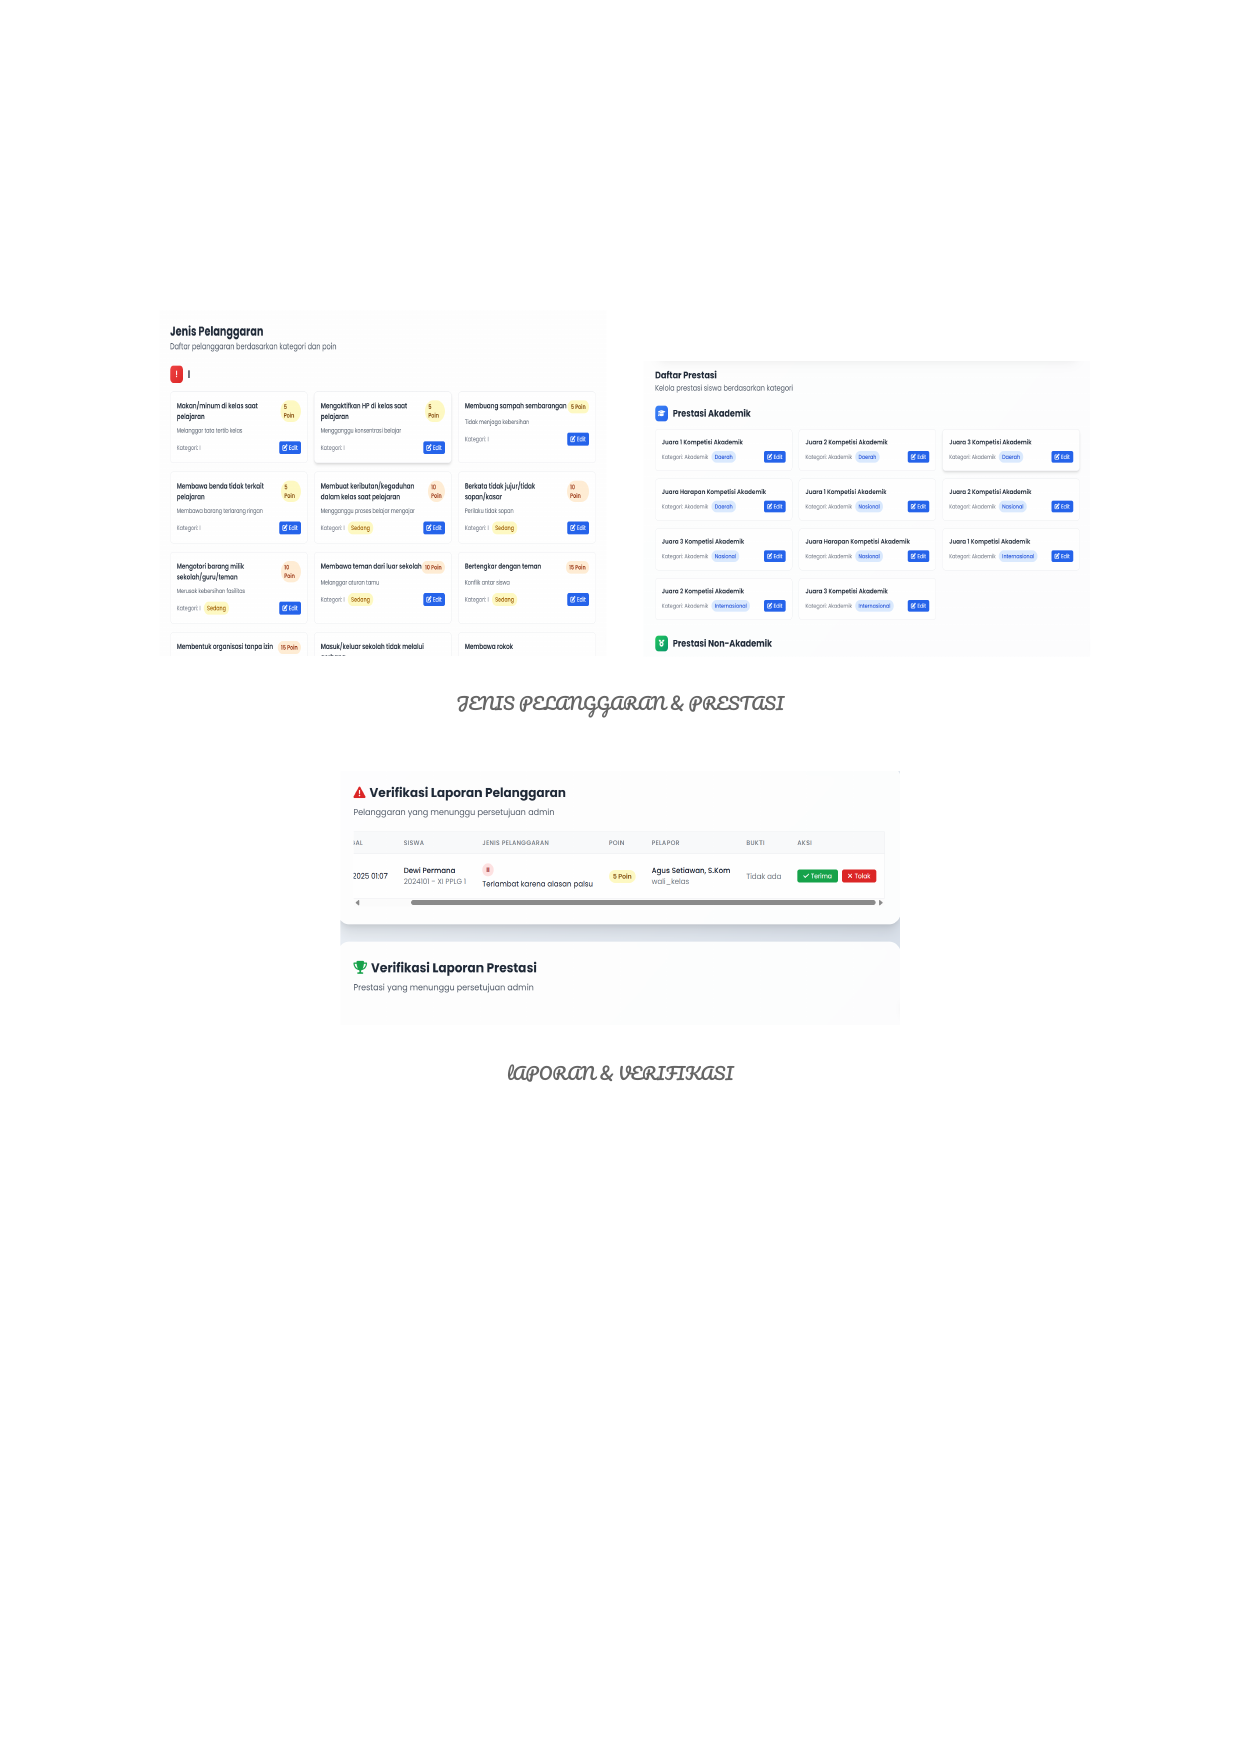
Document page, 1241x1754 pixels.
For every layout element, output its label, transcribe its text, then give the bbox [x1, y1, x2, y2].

picture [643, 361, 1091, 657]
text JENIS PELANGGARAN & PRESTASI [150, 688, 1090, 718]
picture [340, 771, 900, 1025]
picture [159, 310, 607, 656]
text lAPORAN & VERIFIKASI [150, 1058, 1090, 1088]
